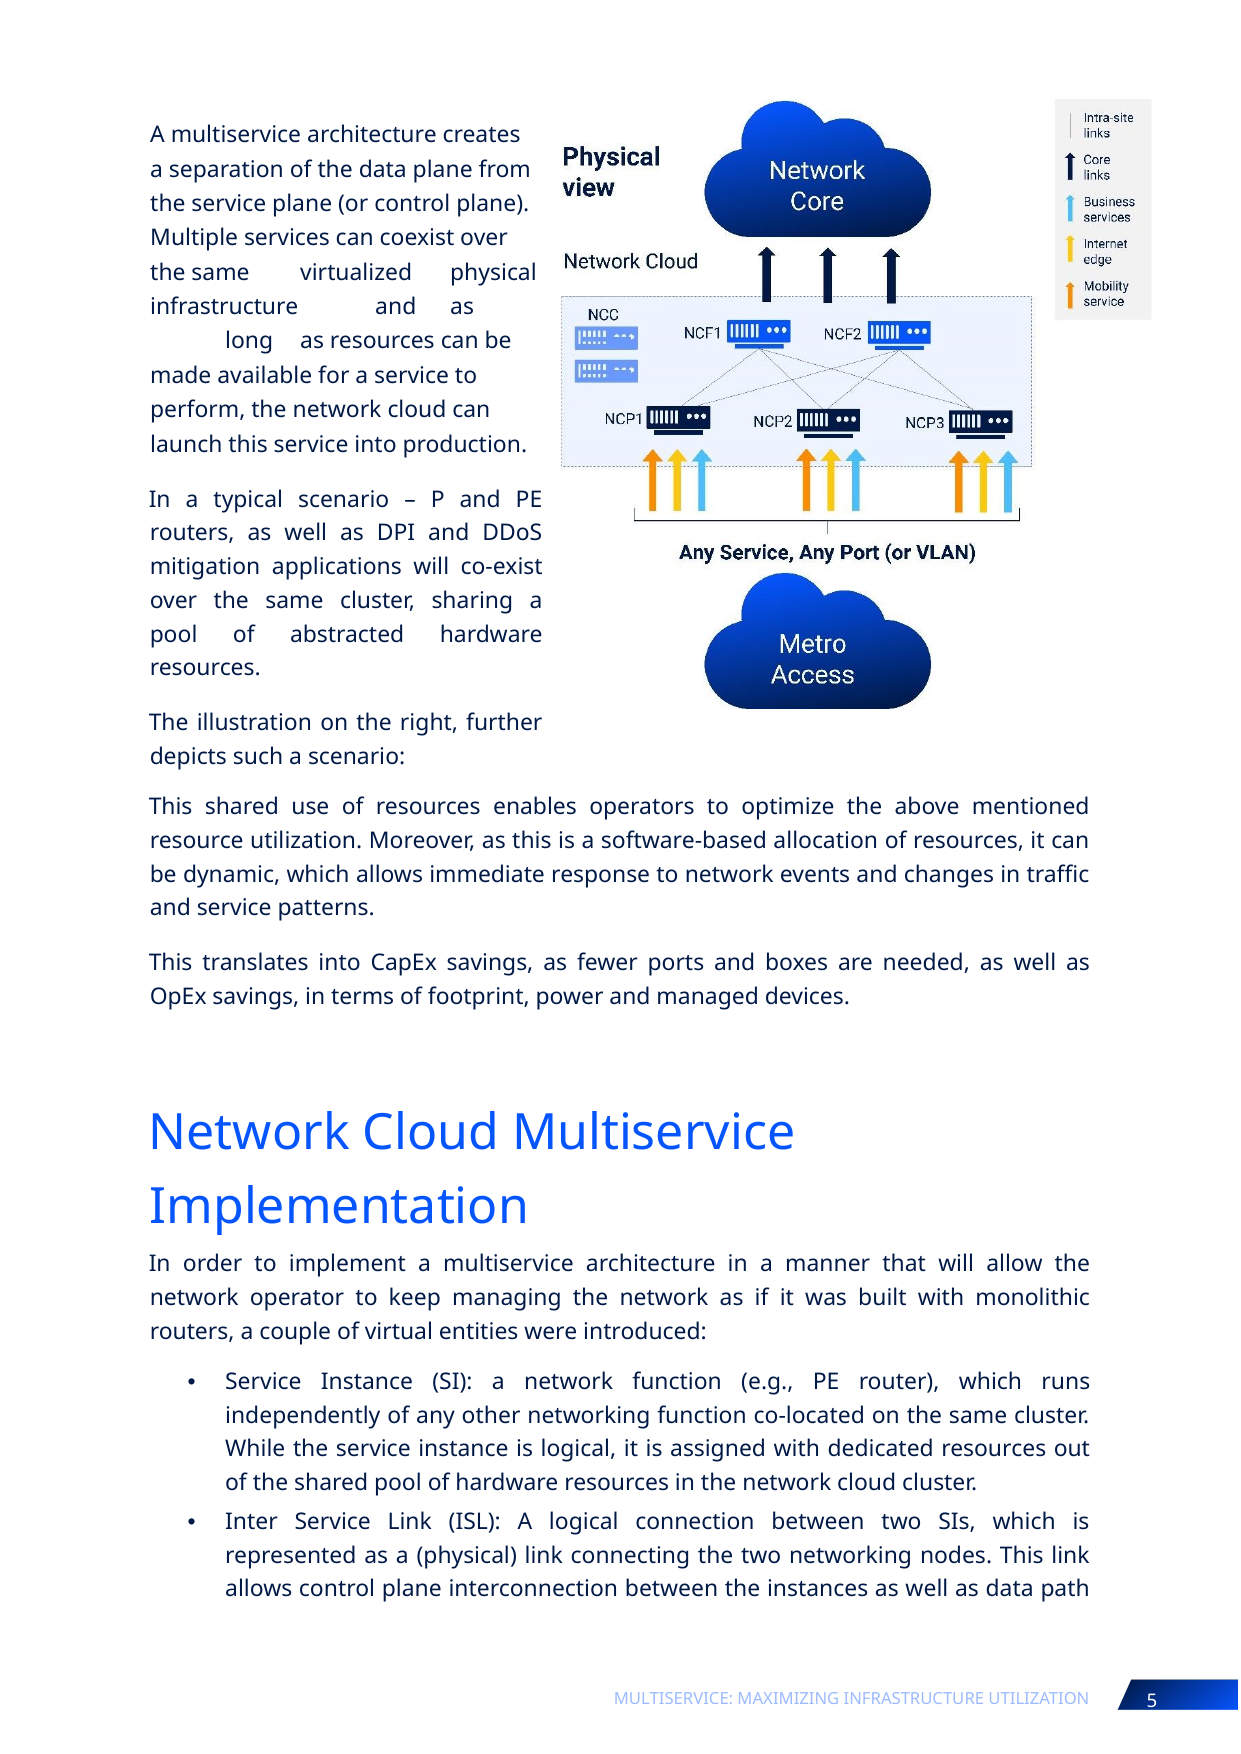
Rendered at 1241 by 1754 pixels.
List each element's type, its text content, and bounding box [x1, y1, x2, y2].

text A multiservice architecture creates a separation of the data plane from the service plane (or control plane). Multiple services can coexist over the same virtualized physical infrastructure and as long as resources can be made available for a service to perform, the network cloud can launch this service into production. [150, 118, 537, 459]
picture [1116, 1679, 1238, 1710]
text In order to implement a multiservice architecture in a manner that will allow the network operator to keep managing the network as if it was built with monolithic routers, a couple of virtual entities were introduced: [148, 1247, 1091, 1346]
picture [561, 99, 1152, 709]
text The illustration on the right, further depicts such a scenario: [148, 706, 1091, 771]
text This shared use of resources enables operators to optimize the above mentioned resource utilization. Moreover, as this is a software-based allocation of resources, it can be dynamic, which allows immediate response to network events and changes in traffic and service patterns. [148, 790, 1091, 923]
text This translates into CapEx savings, as fewer ports and boxes are needed, as well as OpEx savings, in terms of footprint, power and managed devices. [148, 946, 1091, 1011]
list Service Instance (SI): a network function (e.g., PE router), which runs independently of any other networking function co-located on the same cluster. While the service instance is logical, it is assigned with dedicated resources out of the shared pool of hardware resources in the network cloud cluster. [187, 1365, 1091, 1497]
subtitle Network Cloud Multiservice Implementation [148, 1096, 1091, 1238]
text In a typical scenario – P and PE routers, as well as DPI and DDoS mitigation applications will co-exist over the same cluster, sharing a pool of abstracted hardware resources. [148, 483, 561, 683]
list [187, 1505, 1091, 1604]
